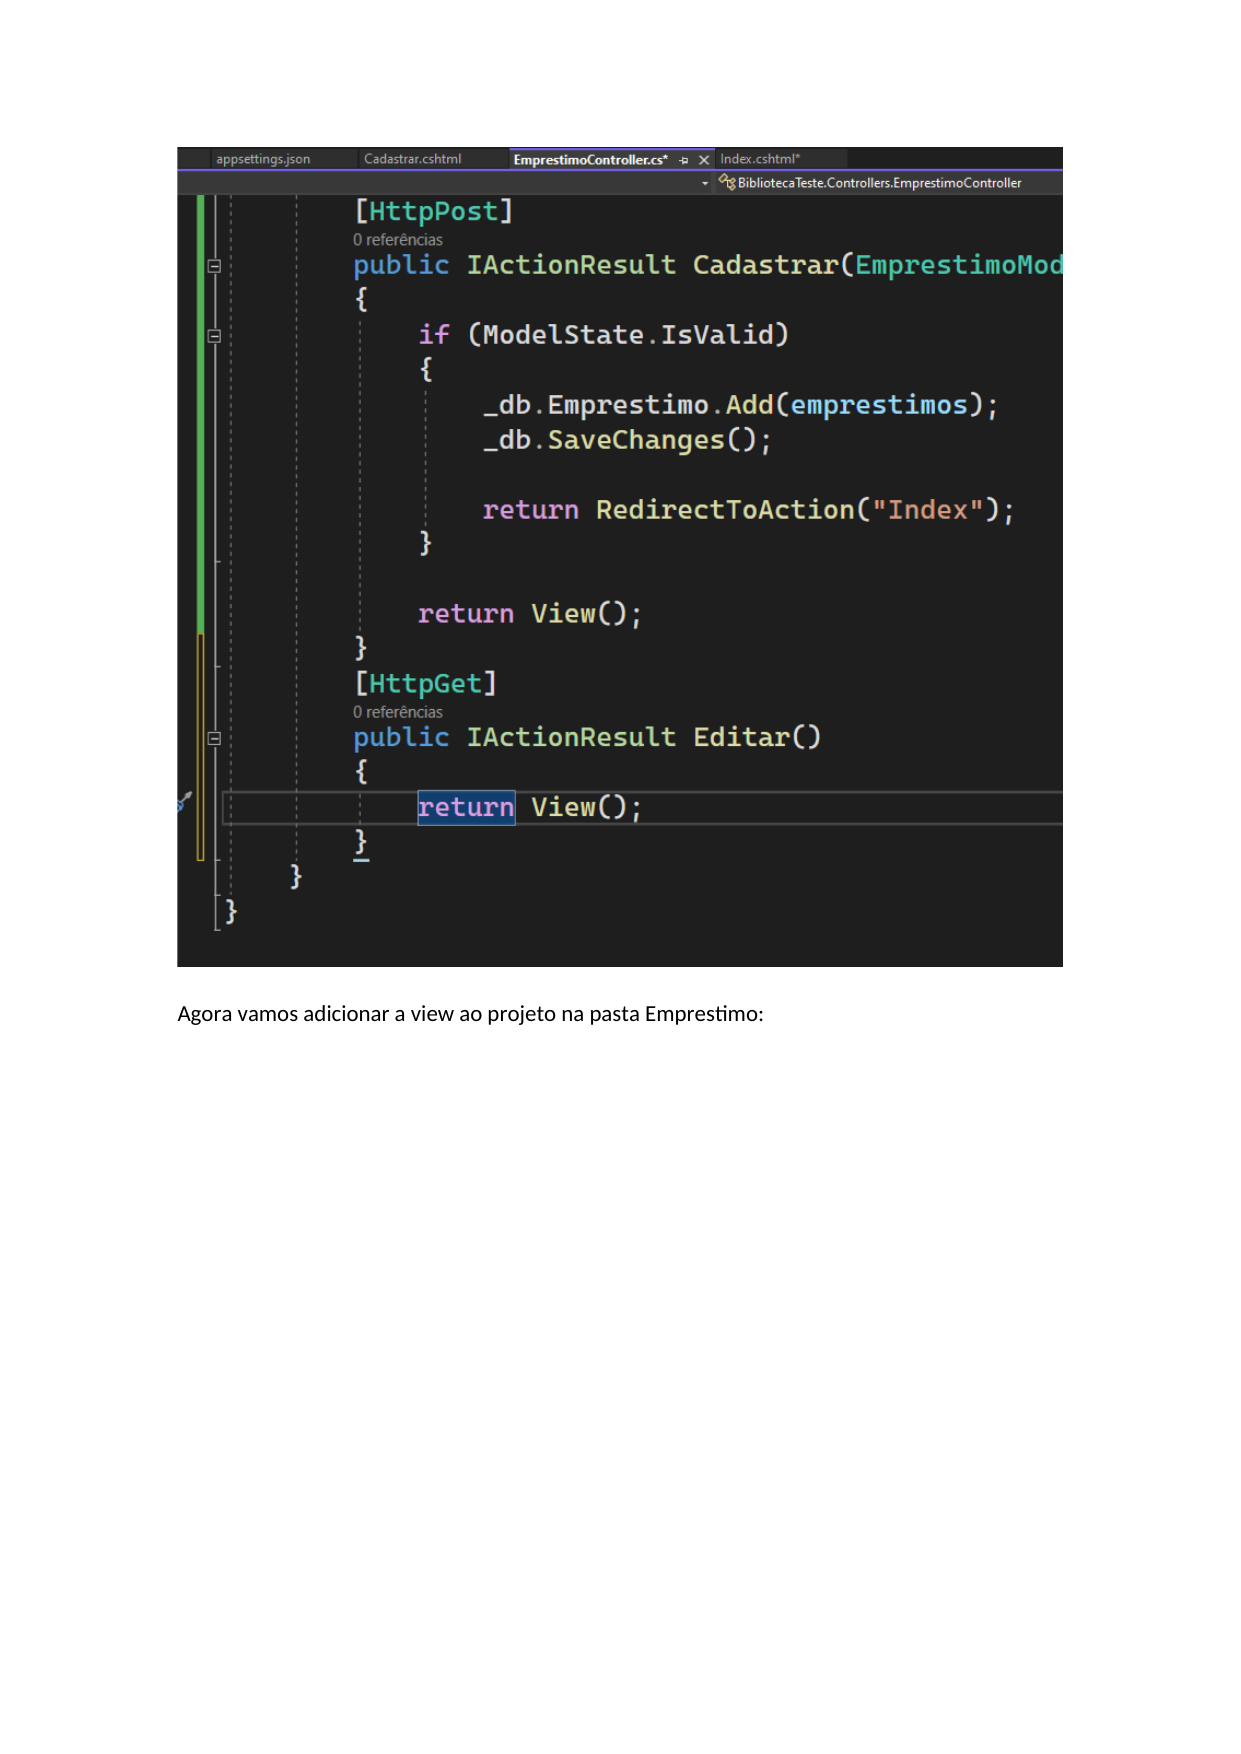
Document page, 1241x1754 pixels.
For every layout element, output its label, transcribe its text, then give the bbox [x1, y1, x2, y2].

text Agora vamos adicionar a view ao projeto na pasta Emprestimo: [177, 999, 1063, 1027]
picture [177, 147, 1063, 967]
